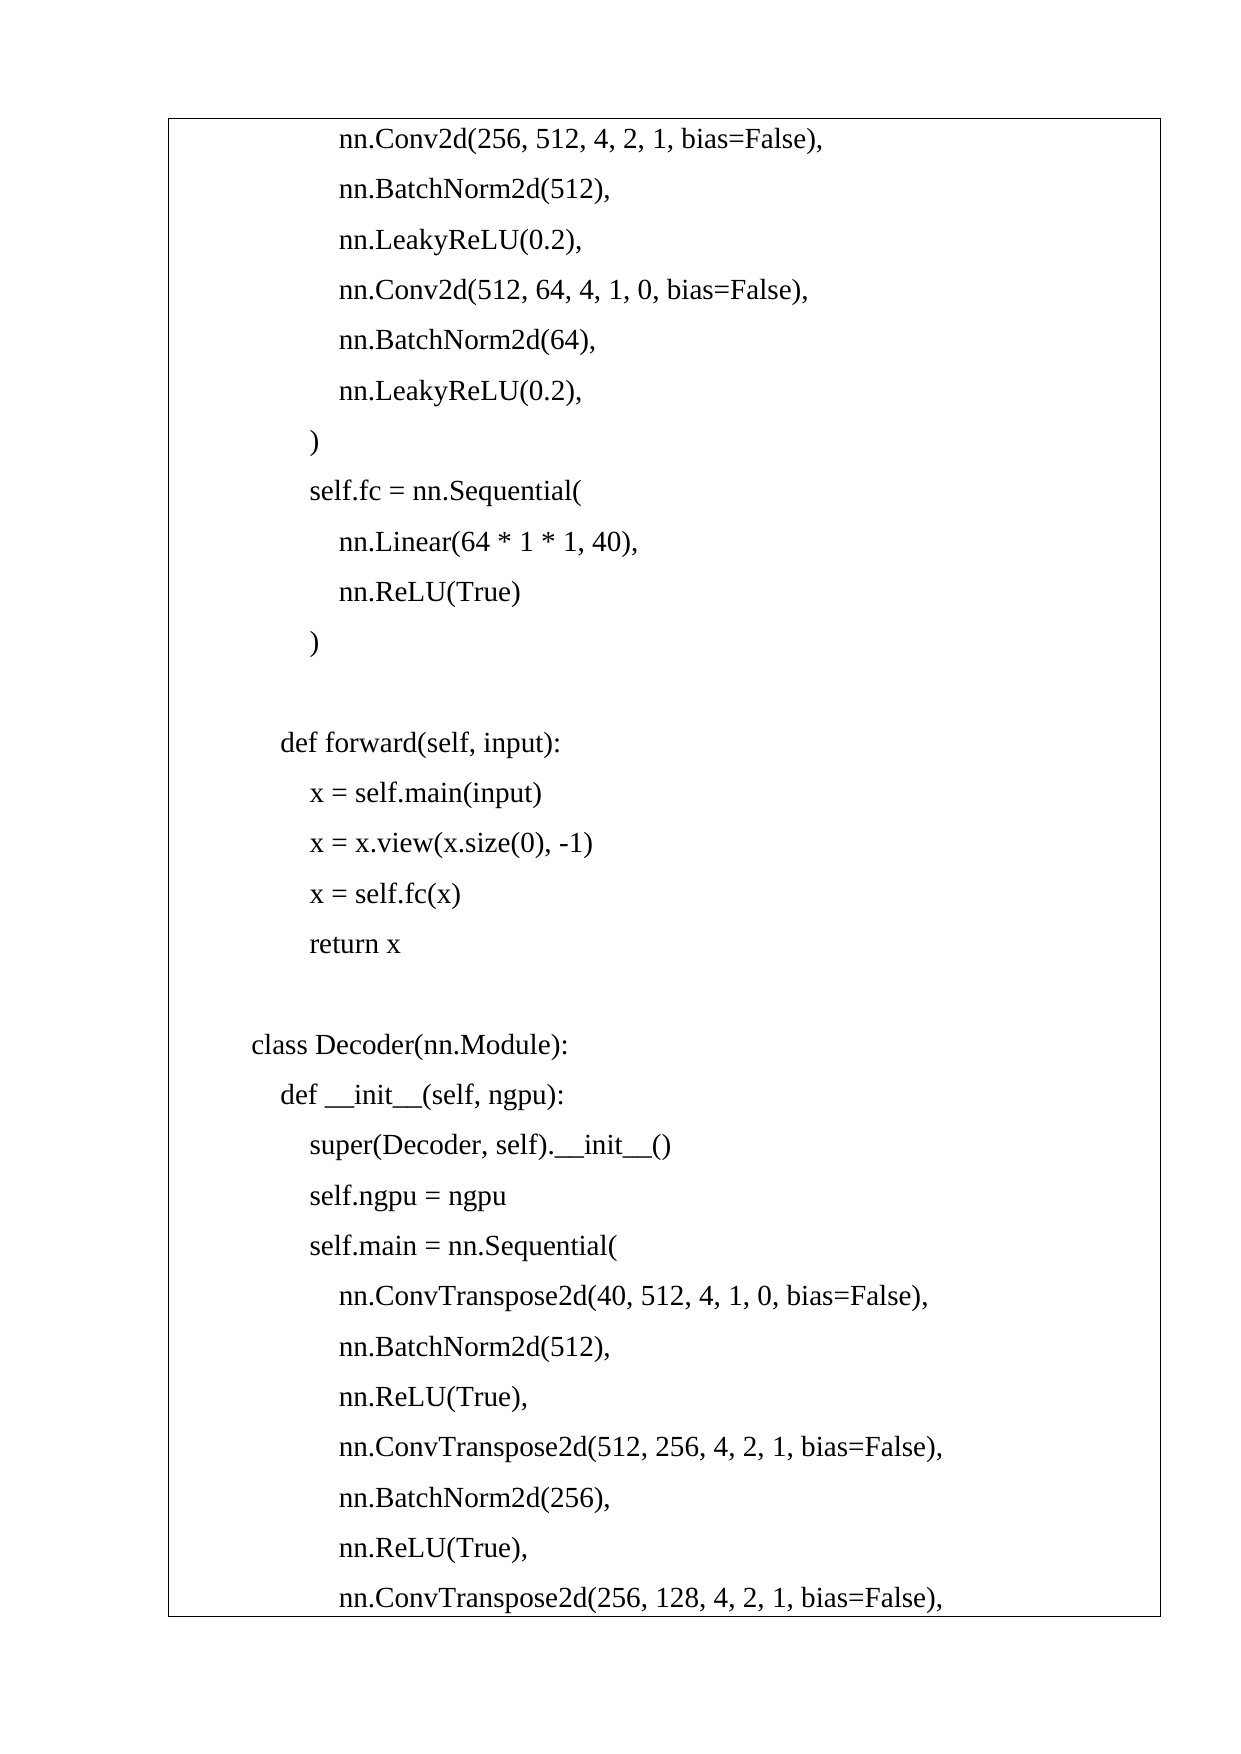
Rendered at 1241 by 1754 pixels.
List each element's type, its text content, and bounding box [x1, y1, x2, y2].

text nn.LeakyReLU(0.2), [169, 219, 1160, 255]
text return x [169, 923, 1160, 960]
text def __init__(self, ngpu): [169, 1074, 1160, 1111]
text nn.LeakyReLU(0.2), [169, 370, 1160, 406]
text nn.BatchNorm2d(512), [169, 1326, 1160, 1362]
text self.ngpu = ngpu [169, 1175, 1160, 1211]
text self.main = nn.Sequential( [169, 1225, 1160, 1262]
text nn.ReLU(True) [169, 571, 1160, 608]
text class Decoder(nn.Module): [169, 1024, 1160, 1060]
text nn.BatchNorm2d(64), [169, 319, 1160, 356]
text nn.ConvTranspose2d(512, 256, 4, 2, 1, bias=False), [169, 1426, 1160, 1463]
text ) [169, 621, 1160, 658]
text nn.Conv2d(512, 64, 4, 1, 0, bias=False), [169, 269, 1160, 306]
text nn.ConvTranspose2d(40, 512, 4, 1, 0, bias=False), [169, 1275, 1160, 1312]
text x = self.fc(x) [169, 873, 1160, 909]
text x = self.main(input) [169, 772, 1160, 809]
text self.fc = nn.Sequential( [169, 470, 1160, 507]
text nn.Linear(64 * 1 * 1, 40), [169, 521, 1160, 557]
text ) [169, 420, 1160, 457]
text nn.ConvTranspose2d(256, 128, 4, 2, 1, bias=False), [169, 1577, 1160, 1616]
text def forward(self, input): [169, 722, 1160, 758]
text nn.ReLU(True), [169, 1527, 1160, 1563]
text nn.BatchNorm2d(256), [169, 1477, 1160, 1513]
text super(Decoder, self).__init__() [169, 1124, 1160, 1161]
text nn.BatchNorm2d(512), [169, 168, 1160, 205]
text nn.ReLU(True), [169, 1376, 1160, 1413]
text nn.Conv2d(256, 512, 4, 2, 1, bias=False), [169, 119, 1160, 155]
text x = x.view(x.size(0), -1) [169, 822, 1160, 859]
